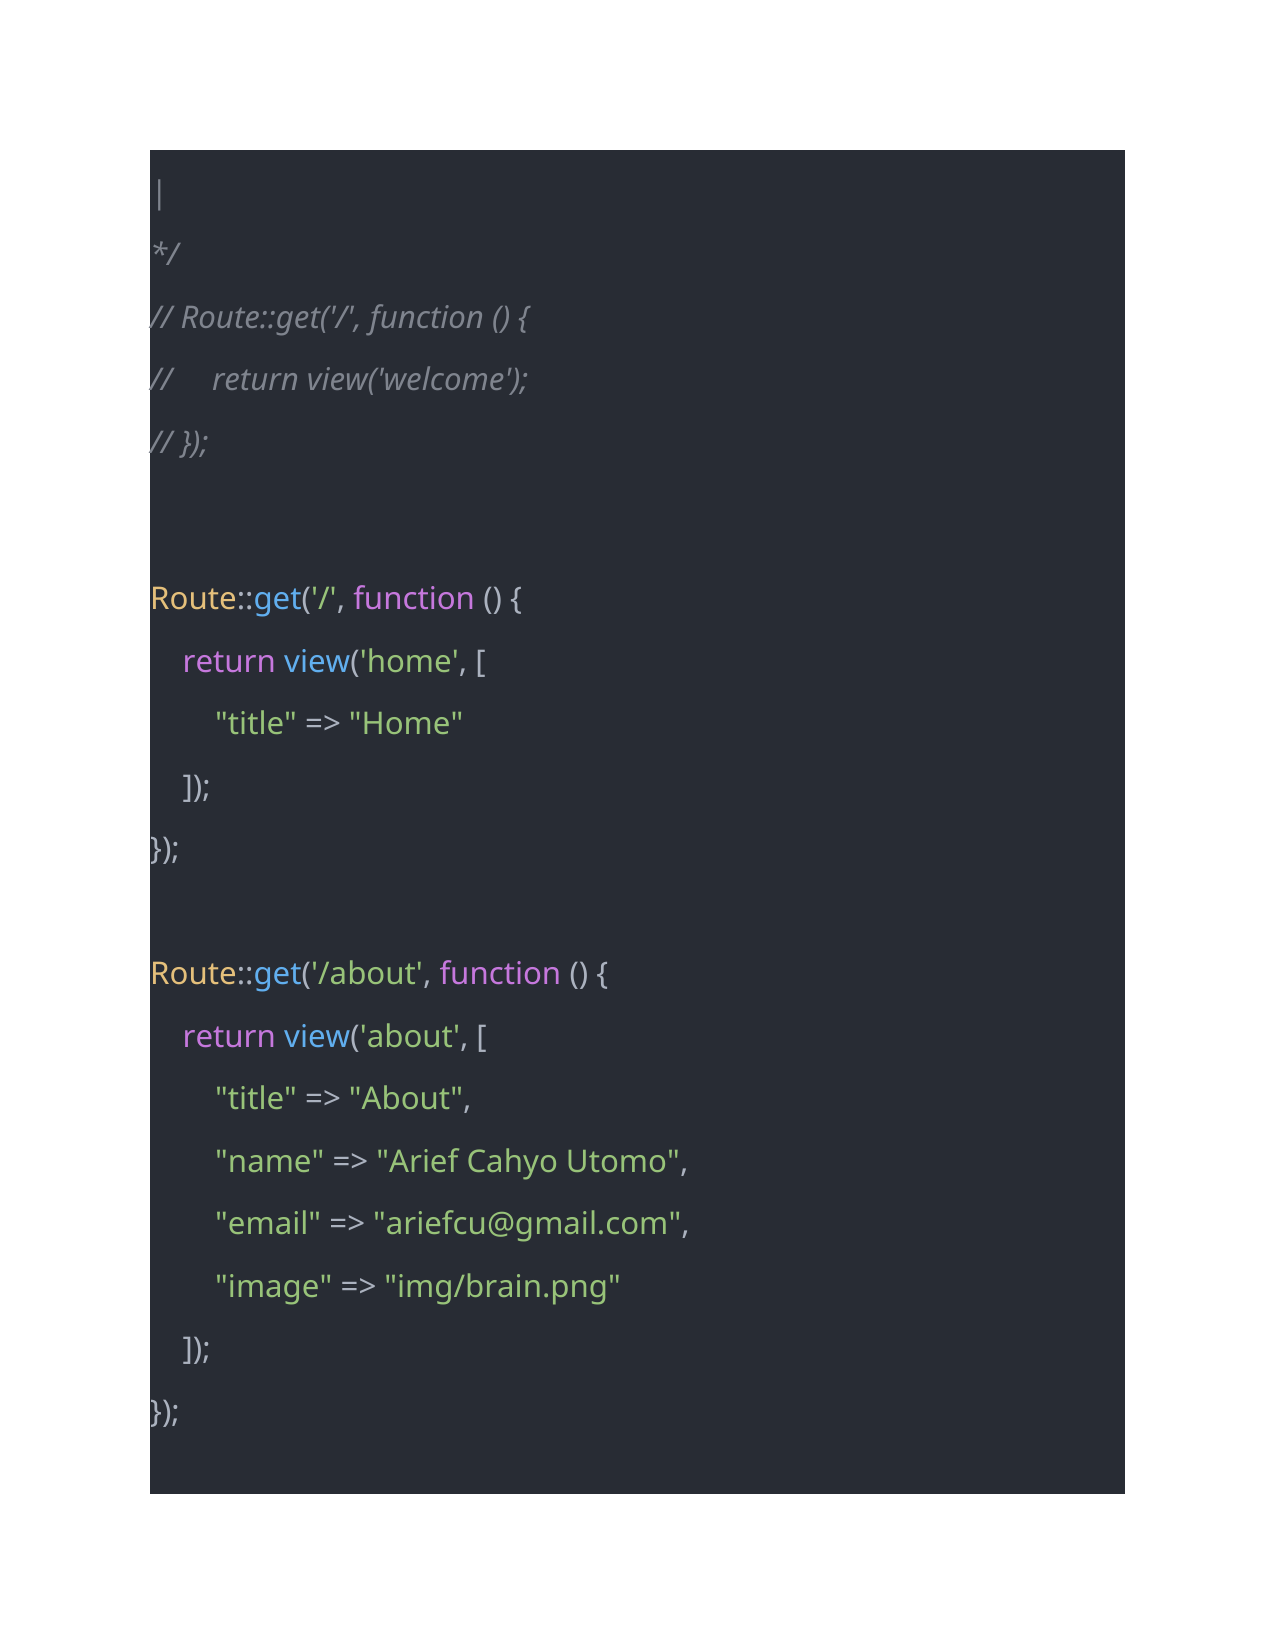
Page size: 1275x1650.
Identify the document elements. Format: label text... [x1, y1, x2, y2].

text return view('home', [ [150, 619, 1125, 681]
text }); [150, 806, 1125, 869]
text Route::get('/', function () { [150, 556, 1125, 619]
text | [150, 150, 1125, 212]
text "title" => "About", [150, 1056, 1125, 1119]
text // return view('welcome'); [150, 337, 1125, 400]
text // Route::get('/', function () { [150, 275, 1125, 337]
text ]); [150, 1306, 1125, 1369]
text Route::get('/about', function () { [150, 931, 1125, 994]
text "name" => "Arief Cahyo Utomo", [150, 1119, 1125, 1181]
text "title" => "Home" [150, 681, 1125, 744]
text */ [150, 212, 1125, 275]
text // }); [150, 400, 1125, 462]
text "image" => "img/brain.png" [150, 1244, 1125, 1306]
text return view('about', [ [150, 994, 1125, 1056]
text ]); [150, 744, 1125, 806]
text "email" => "ariefcu@gmail.com", [150, 1181, 1125, 1244]
text }); [150, 1369, 1125, 1431]
